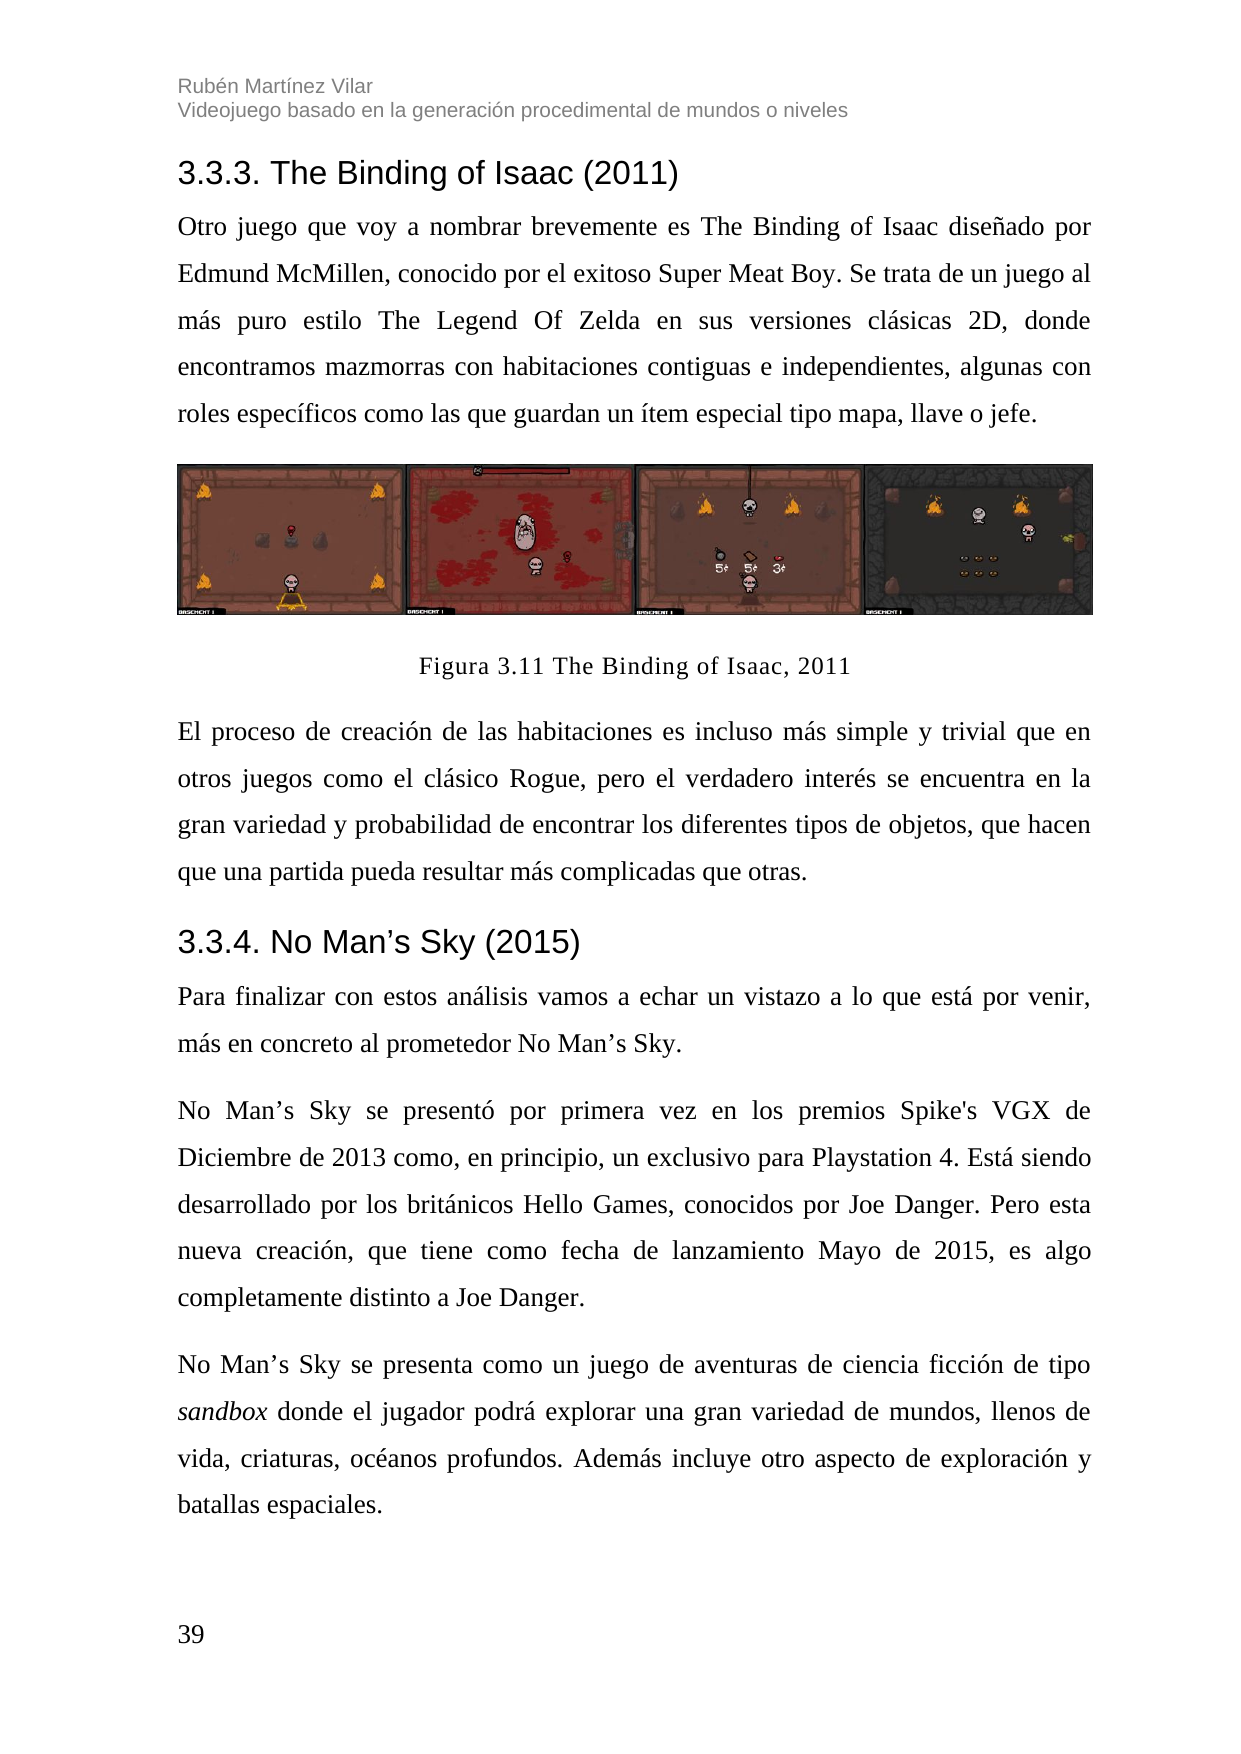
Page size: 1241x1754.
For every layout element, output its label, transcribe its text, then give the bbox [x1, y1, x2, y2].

picture [177, 464, 1093, 615]
text Para finalizar con estos análisis vamos a echar un vistazo a lo que está por venir, más en concreto al prometedor No Man’s Sky. [177, 980, 1092, 1058]
text No Man’s Sky se presentó por primera vez en los premios Spike's VGX de Diciembre de 2013 como, en principio, un exclusivo para Playstation 4. Está siendo desarrollado por los británicos Hello Games, conocidos por Joe Danger. Pero esta nueva creación, que tiene como fecha de lanzamiento Mayo de 2015, es algo completamente distinto a Joe Danger. [177, 1094, 1092, 1312]
subtitle No Man’s Sky (2015) [177, 923, 1092, 961]
subtitle The Binding of Isaac (2011) [177, 153, 1092, 191]
text El proceso de creación de las habitaciones es incluso más simple y trivial que en otros juegos como el clásico Rogue, pero el verdadero interés se encuentra en la gran variedad y probabilidad de encontrar los diferentes tipos de objetos, que hacen que una partida pueda resultar más complicadas que otras. [177, 715, 1092, 886]
text Otro juego que voy a nombrar brevemente es The Binding of Isaac diseñado por Edmund McMillen, conocido por el exitoso Super Meat Boy. Se trata de un juego al más puro estilo The Legend Of Zelda en sus versiones clásicas 2D, donde encontramos mazmorras con habitaciones contiguas e independientes, algunas con roles específicos como las que guardan un ítem especial tipo mapa, llave o jefe. [177, 211, 1092, 428]
text No Man’s Sky se presenta como un juego de aventuras de ciencia ficción de tipo sandbox donde el jugador podrá explorar una gran variedad de mundos, llenos de vida, criaturas, océanos profundos. Además incluye otro aspecto de exploración y batallas espaciales. [177, 1348, 1092, 1520]
